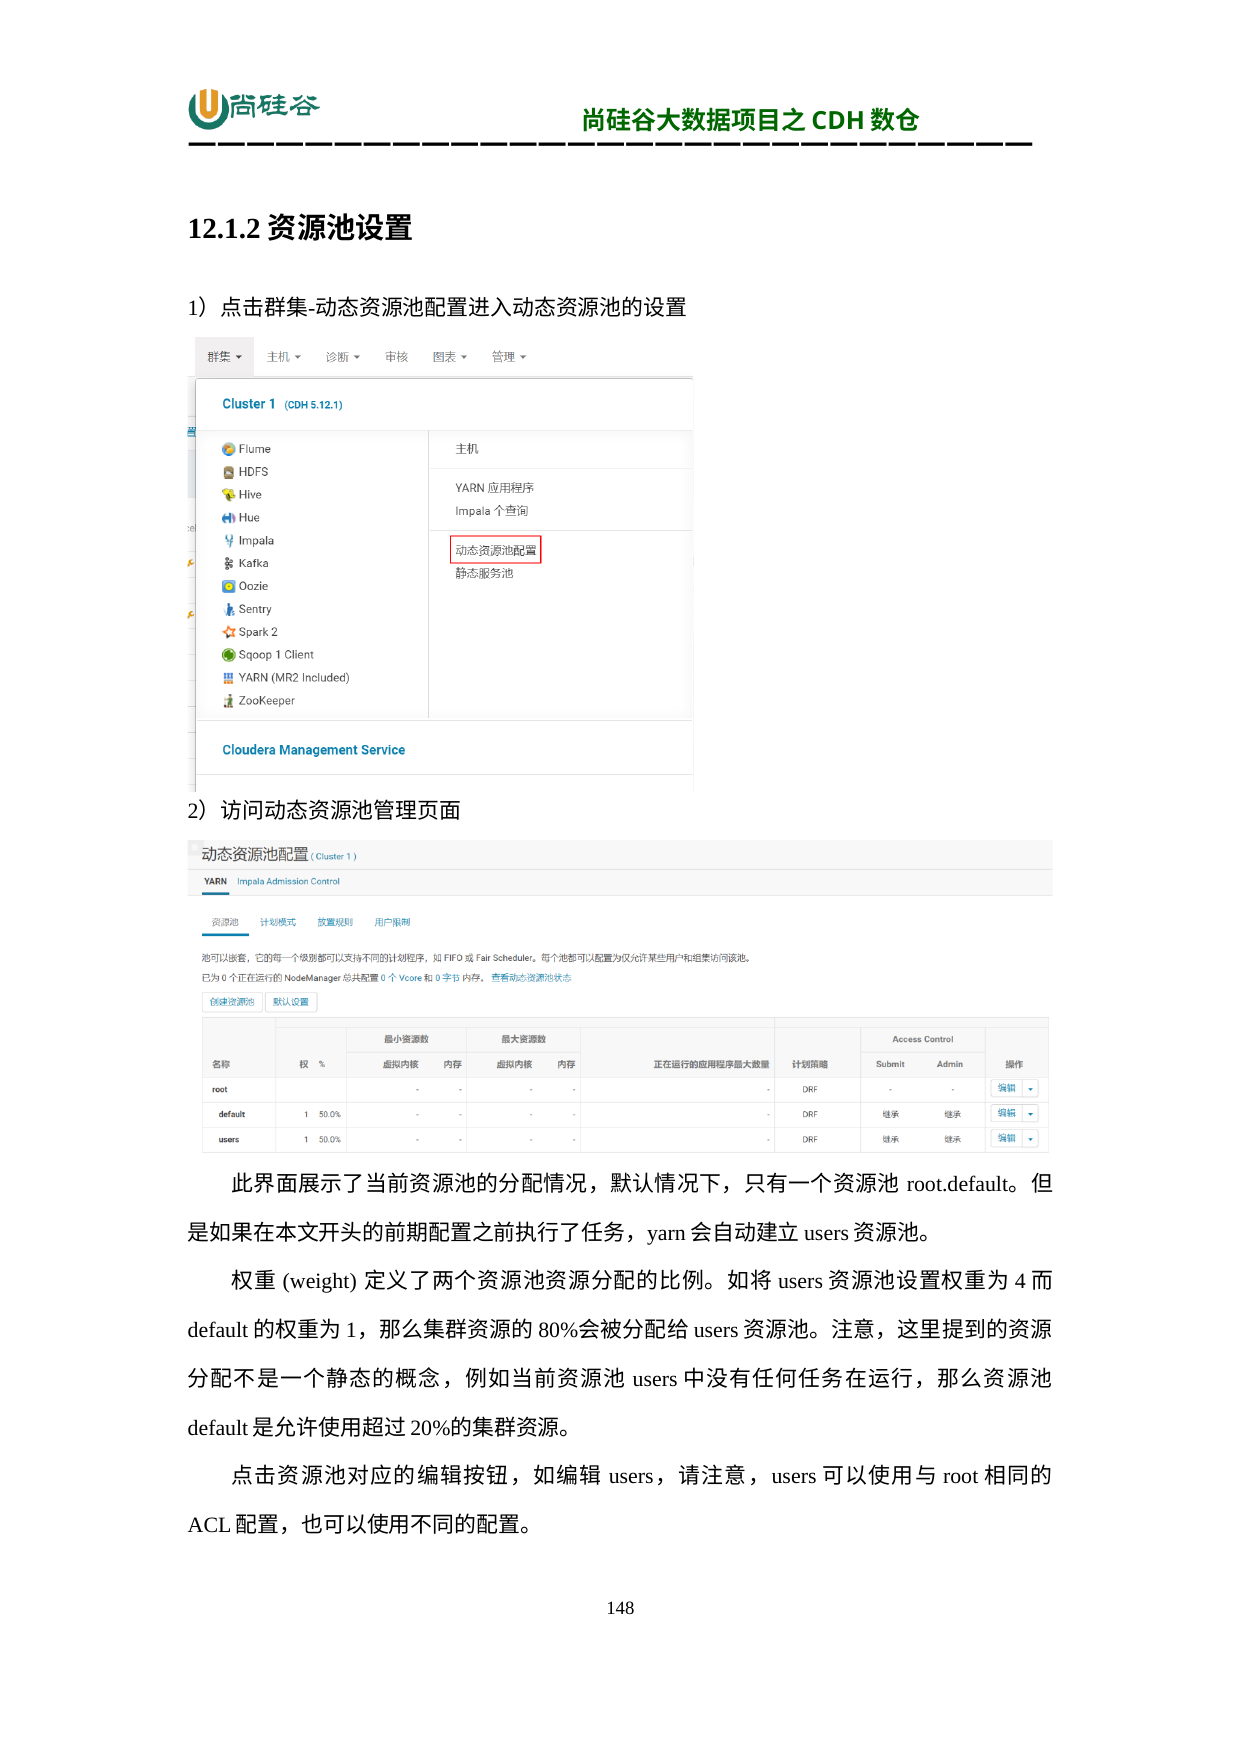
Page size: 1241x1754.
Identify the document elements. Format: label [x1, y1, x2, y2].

picture [187, 88, 320, 130]
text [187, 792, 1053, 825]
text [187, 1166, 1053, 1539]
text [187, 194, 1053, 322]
picture [187, 337, 694, 792]
picture [187, 840, 1053, 1156]
